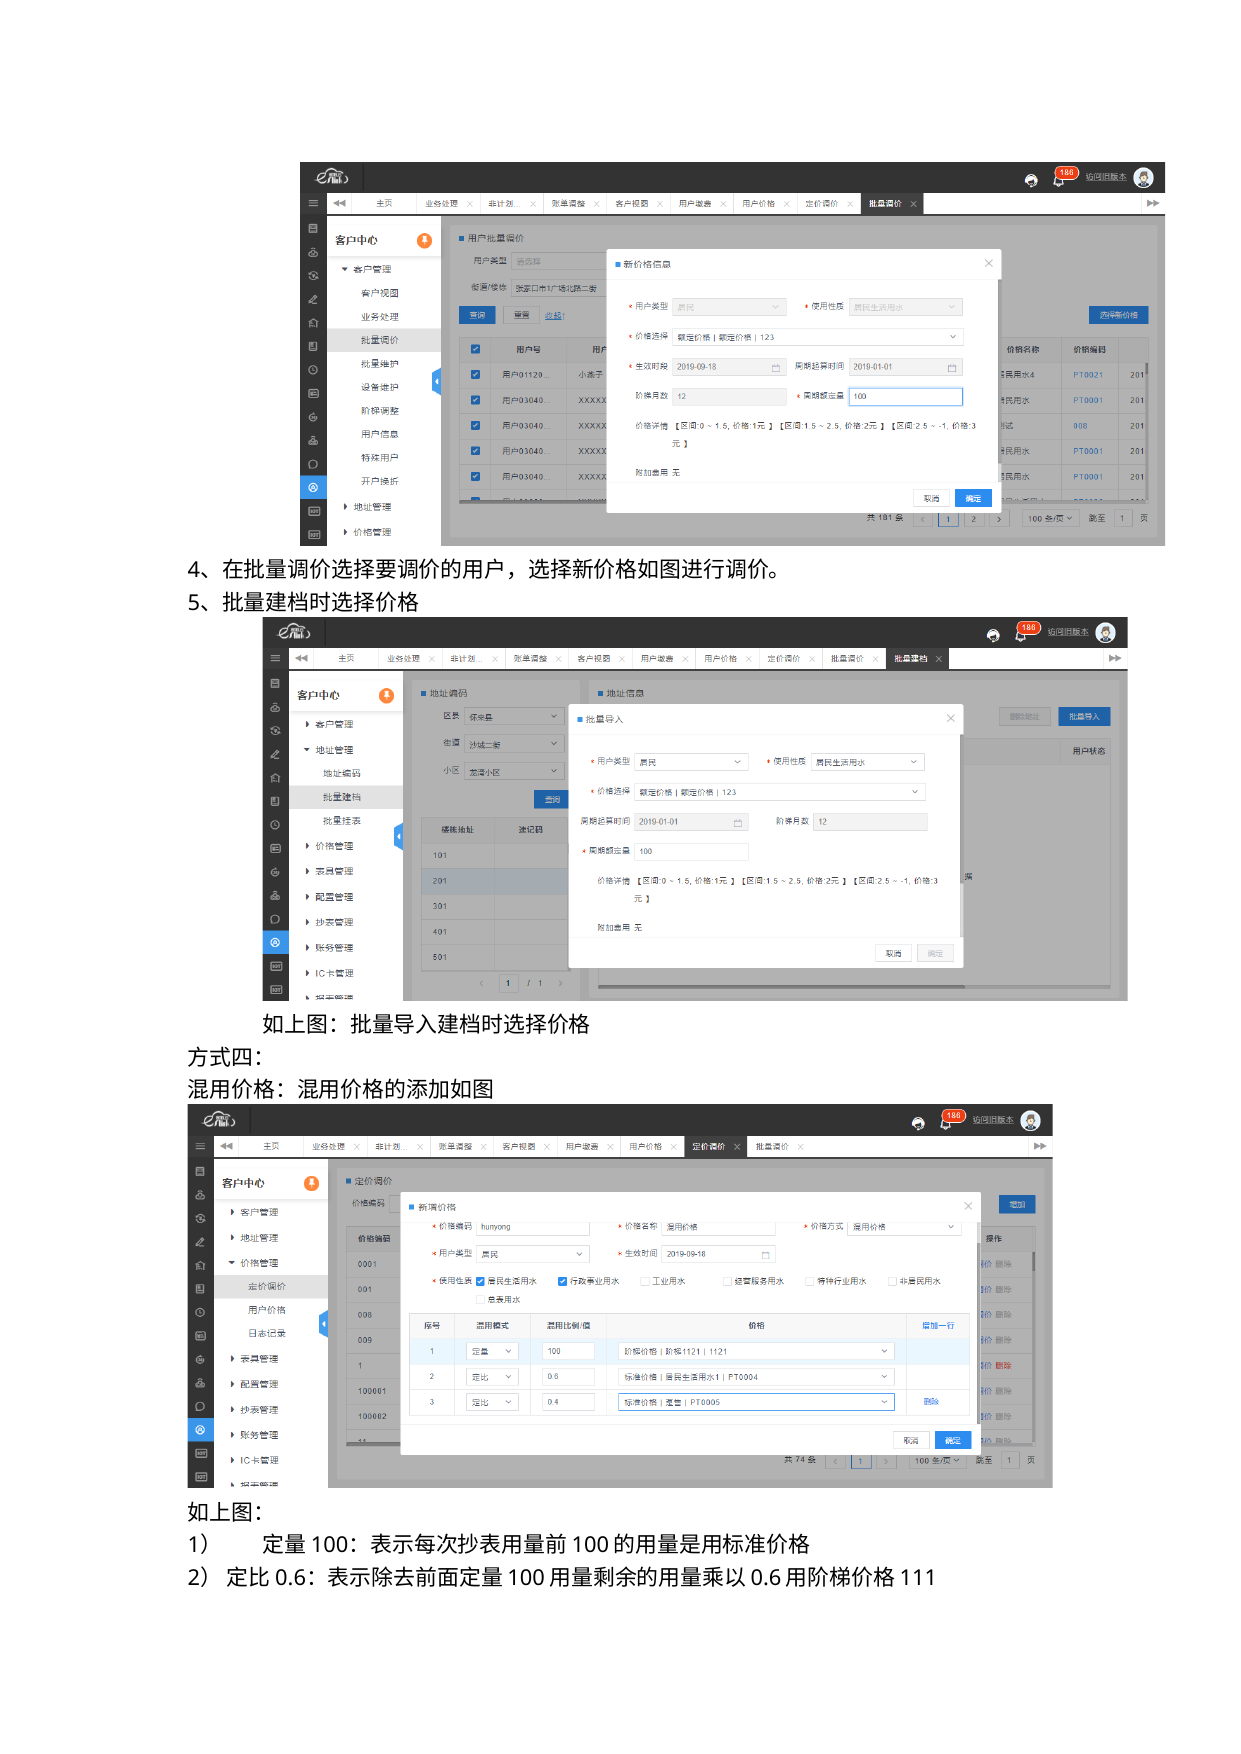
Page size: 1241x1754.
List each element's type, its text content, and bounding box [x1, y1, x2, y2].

text 2） 定比0.6：表示除去前面定量100用量剩余的用量乘以0.6用阶梯价格111 [187, 1559, 1053, 1592]
text 如上图： [187, 1494, 1053, 1527]
list 5、批量建档时选择价格 [187, 584, 1053, 617]
picture [300, 162, 1166, 546]
list 方式四： [187, 1039, 1053, 1072]
picture [262, 617, 1128, 1001]
list 4、在批量调价选择要调价的用户，选择新价格如图进行调价。 [187, 552, 1053, 584]
list 如上图：批量导入建档时选择价格 [262, 1001, 1053, 1039]
text 混用价格：混用价格的添加如图 [187, 1072, 1053, 1104]
picture [187, 1104, 1053, 1488]
list 定量100：表示每次抄表用量前100的用量是用标准价格 [187, 1527, 1053, 1559]
